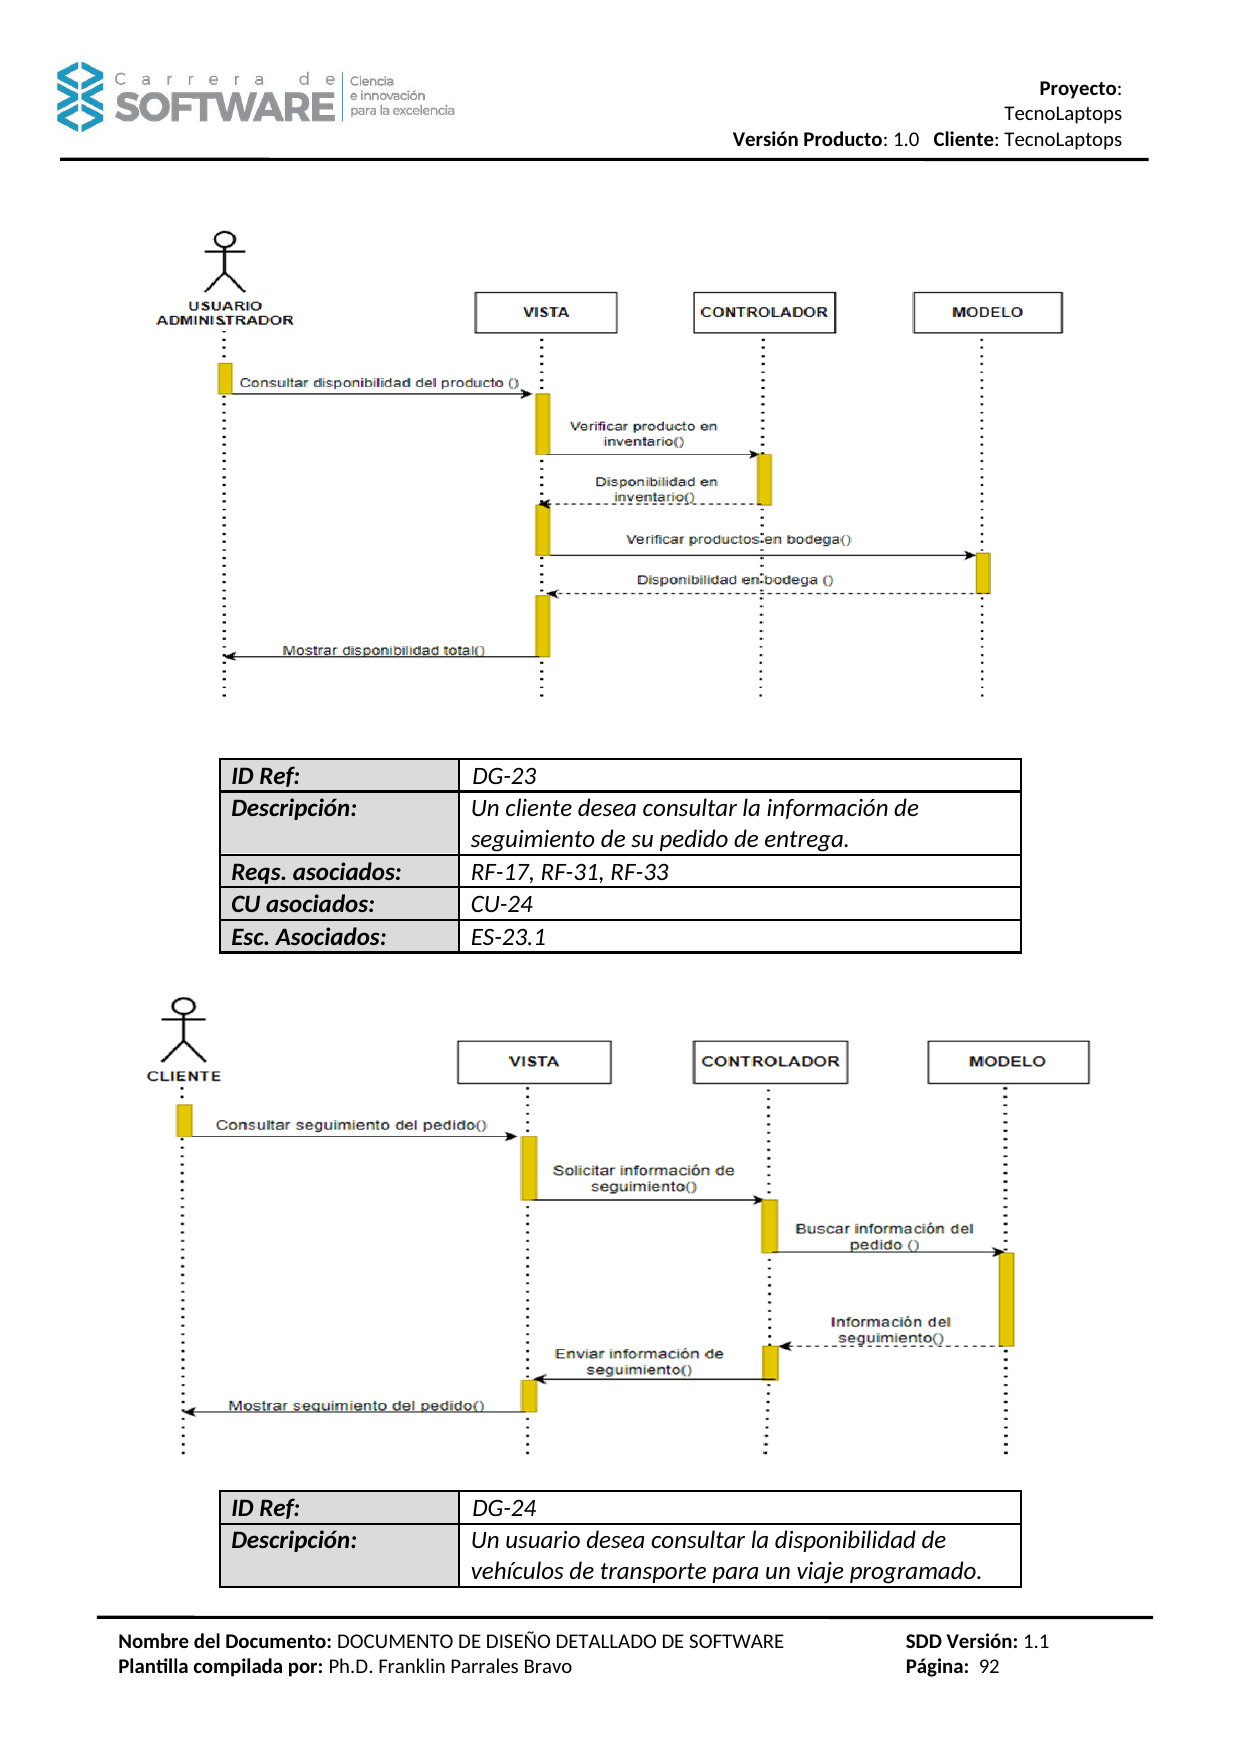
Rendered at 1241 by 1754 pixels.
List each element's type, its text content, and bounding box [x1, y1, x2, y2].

table_cell Descripción: [221, 1525, 458, 1586]
table_header ID Ref: [221, 1492, 458, 1523]
table_cell Descripción: [221, 793, 458, 853]
table_header DG-24 [460, 1492, 1020, 1523]
table_cell Un cliente desea consultar la información de seguimiento de su pedido de entrega. [460, 793, 1020, 853]
table_header DG-23 [460, 760, 1020, 790]
picture [130, 982, 1110, 1462]
table_cell ES-23.1 [460, 921, 1020, 951]
table_cell Un usuario desea consultar la disponibilidad de vehículos de transporte para un viaje programado. [460, 1525, 1020, 1586]
table_cell Esc. Asociados: [221, 921, 458, 951]
table_cell RF-17, RF-31, RF-33 [460, 856, 1020, 886]
picture [46, 46, 461, 154]
table_header ID Ref: [221, 760, 458, 790]
table_cell CU asociados: [221, 888, 458, 919]
table_cell Reqs. asociados: [221, 856, 458, 886]
picture [147, 208, 1093, 701]
table_cell CU-24 [460, 888, 1020, 919]
